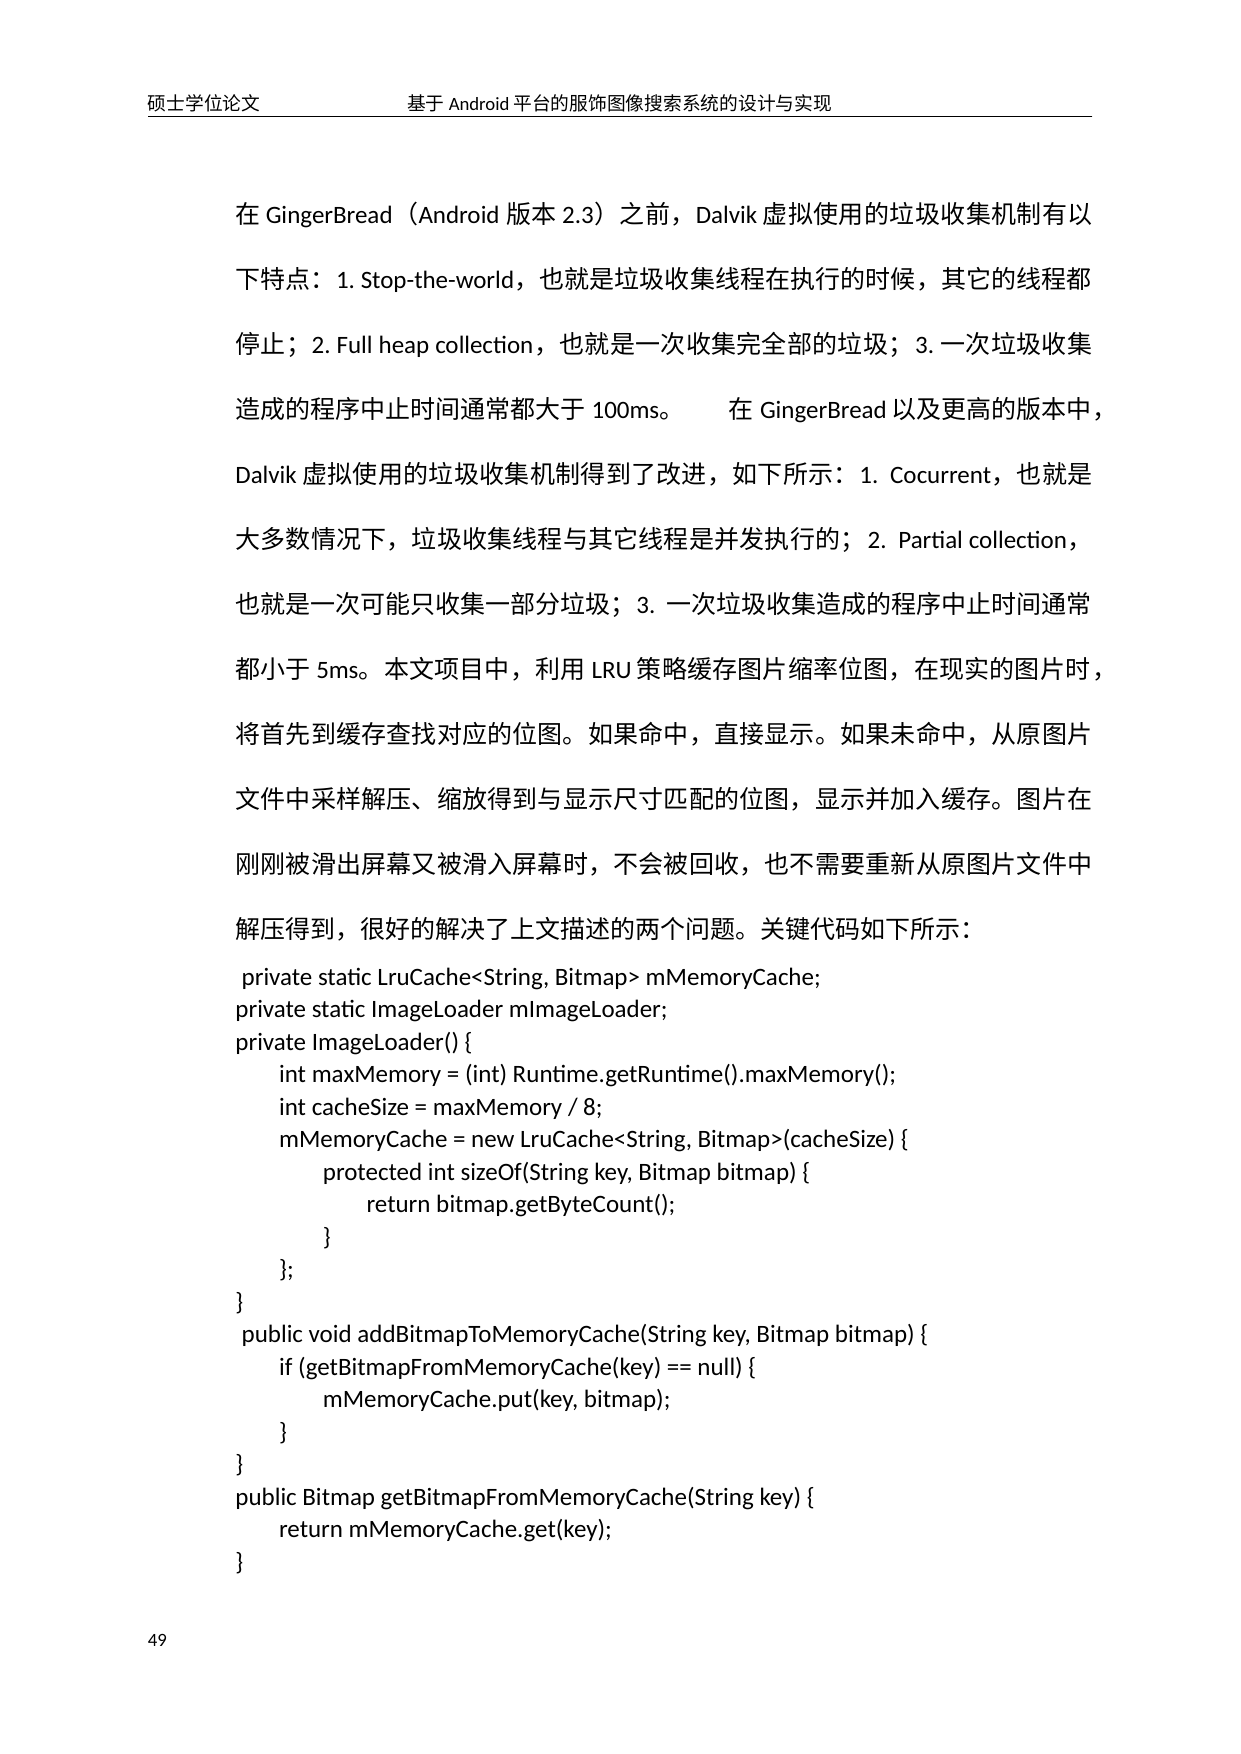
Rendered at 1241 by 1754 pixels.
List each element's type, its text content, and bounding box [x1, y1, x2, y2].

list } [169, 1415, 1092, 1447]
list private ImageLoader() { [169, 1025, 1092, 1057]
list return bitmap.getByteCount(); [169, 1187, 1092, 1220]
list } [191, 1285, 1092, 1317]
list int cacheSize = maxMemory / 8; [169, 1090, 1092, 1122]
list if (getBitmapFromMemoryCache(key) == null) { [169, 1350, 1092, 1382]
list private static ImageLoader mImageLoader; [169, 992, 1092, 1025]
list protected int sizeOf(String key, Bitmap bitmap) { [169, 1155, 1092, 1187]
list } [169, 1447, 1092, 1480]
list return mMemoryCache.get(key); [169, 1512, 1092, 1545]
list } [169, 1220, 1092, 1252]
list int maxMemory = (int) Runtime.getRuntime().maxMemory(); [169, 1057, 1092, 1090]
list mMemoryCache.put(key, bitmap); [169, 1382, 1092, 1415]
list } [191, 1545, 1092, 1577]
text private static LruCache<String, Bitmap> mMemoryCache; [148, 960, 1092, 992]
list mMemoryCache = new LruCache<String, Bitmap>(cacheSize) { [169, 1122, 1092, 1155]
text public void addBitmapToMemoryCache(String key, Bitmap bitmap) { [148, 1317, 1092, 1350]
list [198, 180, 1092, 960]
list public Bitmap getBitmapFromMemoryCache(String key) { [169, 1480, 1092, 1512]
list }; [169, 1252, 1092, 1285]
